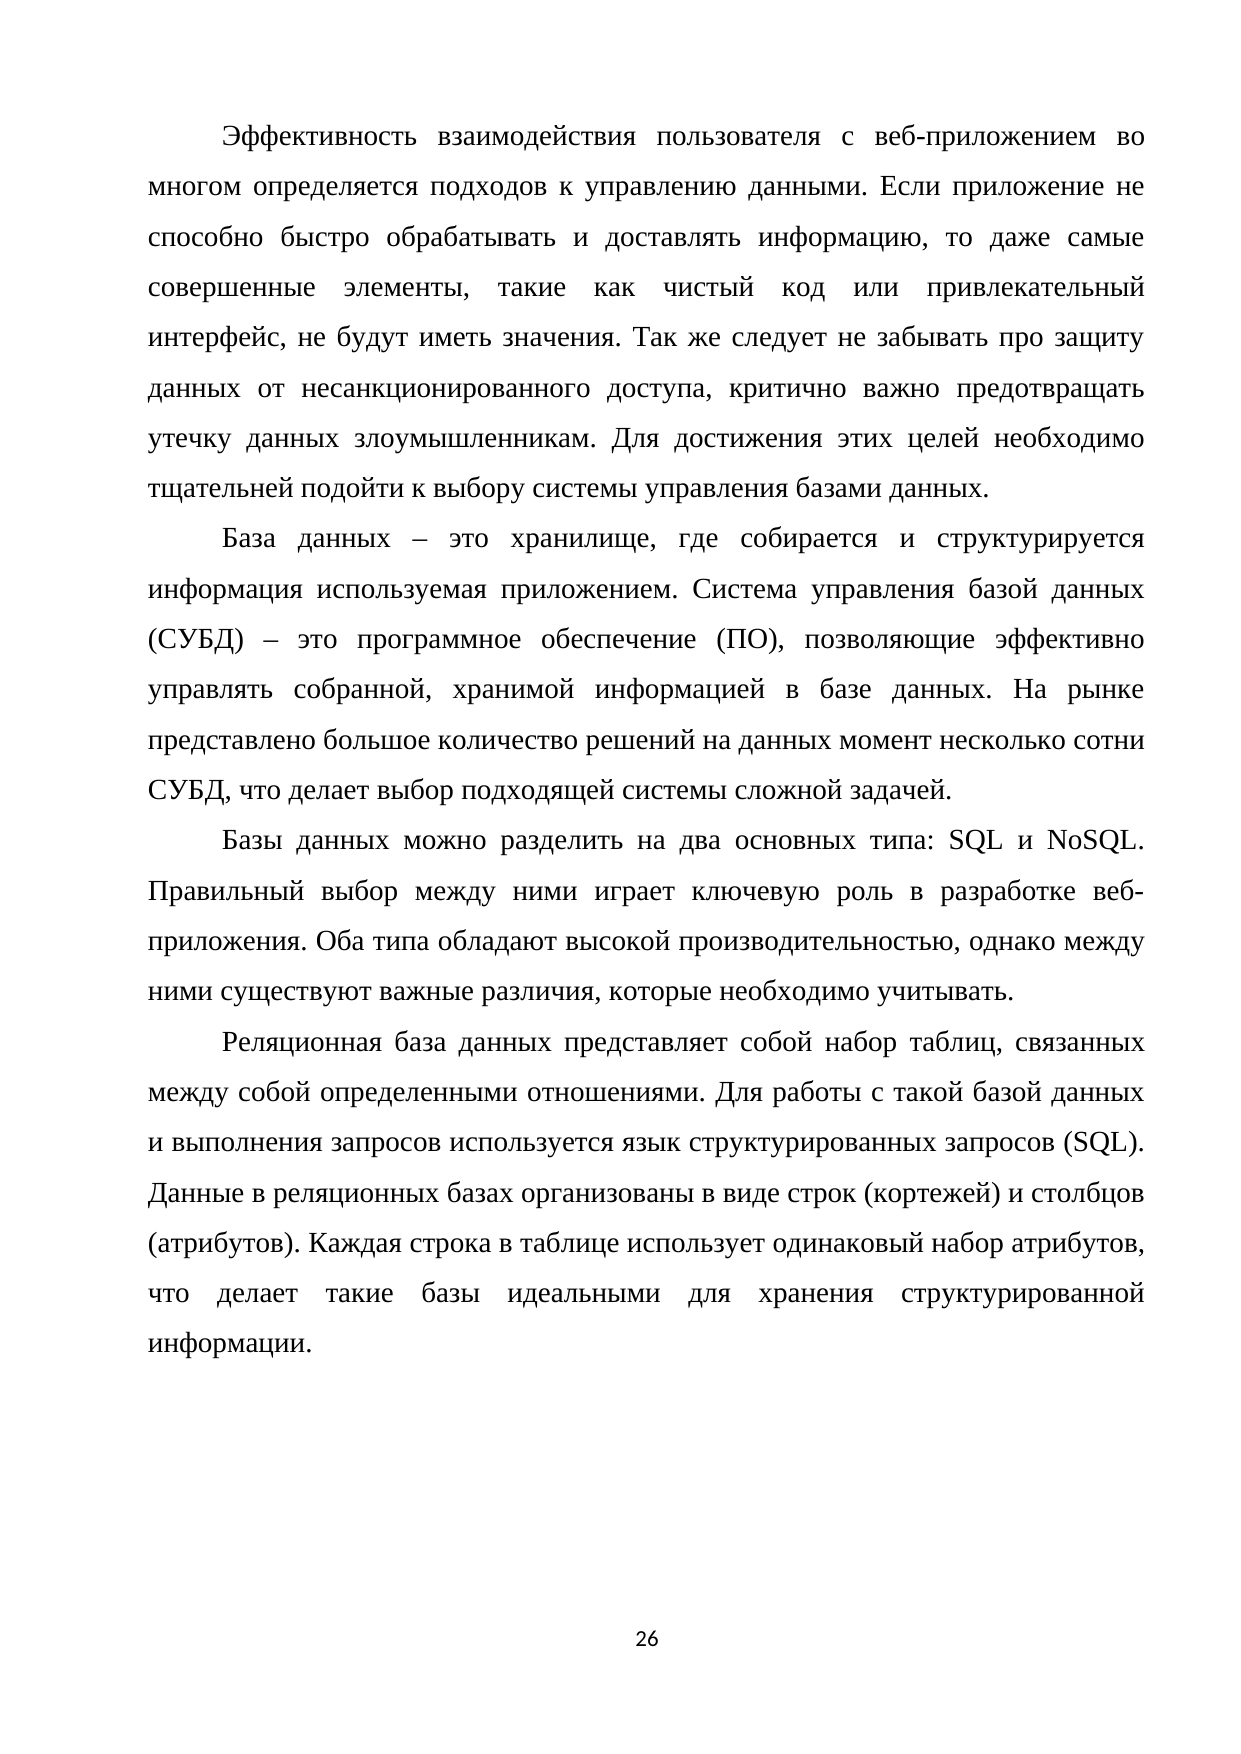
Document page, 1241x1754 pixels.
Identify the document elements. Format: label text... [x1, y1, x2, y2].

subtitle База данных – это хранилище, где собирается и структурируется информация используемая приложением. Система управления базой данных (СУБД) – это программное обеспечение (ПО), позволяющие эффективно управлять собранной, хранимой информацией в базе данных. На рынке представлено большое количество решений на данных момент несколько сотни СУБД, что делает выбор подходящей системы сложной задачей. [148, 521, 1146, 806]
subtitle Реляционная база данных представляет собой набор таблиц, связанных между собой определенными отношениями. Для работы с такой базой данных и выполнения запросов используется язык структурированных запросов (SQL). Данные в реляционных базах организованы в виде строк (кортежей) и столбцов (атрибутов). Каждая строка в таблице использует одинаковый набор атрибутов, что делает такие базы идеальными для хранения структурированной информации. [148, 1024, 1146, 1359]
subtitle Базы данных можно разделить на два основных типа: SQL и NoSQL. Правильный выбор между ними играет ключевую роль в разработке веб-приложения. Оба типа обладают высокой производительностью, однако между ними существуют важные различия, которые необходимо учитывать. [148, 822, 1146, 1007]
subtitle Эффективность взаимодействия пользователя с веб-приложением во многом определяется подходов к управлению данными. Если приложение не способно быстро обрабатывать и доставлять информацию, то даже самые совершенные элементы, такие как чистый код или привлекательный интерфейс, не будут иметь значения. Так же следует не забывать про защиту данных от несанкционированного доступа, критично важно предотвращать утечку данных злоумышленникам. Для достижения этих целей необходимо тщательней подойти к выбору системы управления базами данных. [148, 118, 1146, 504]
